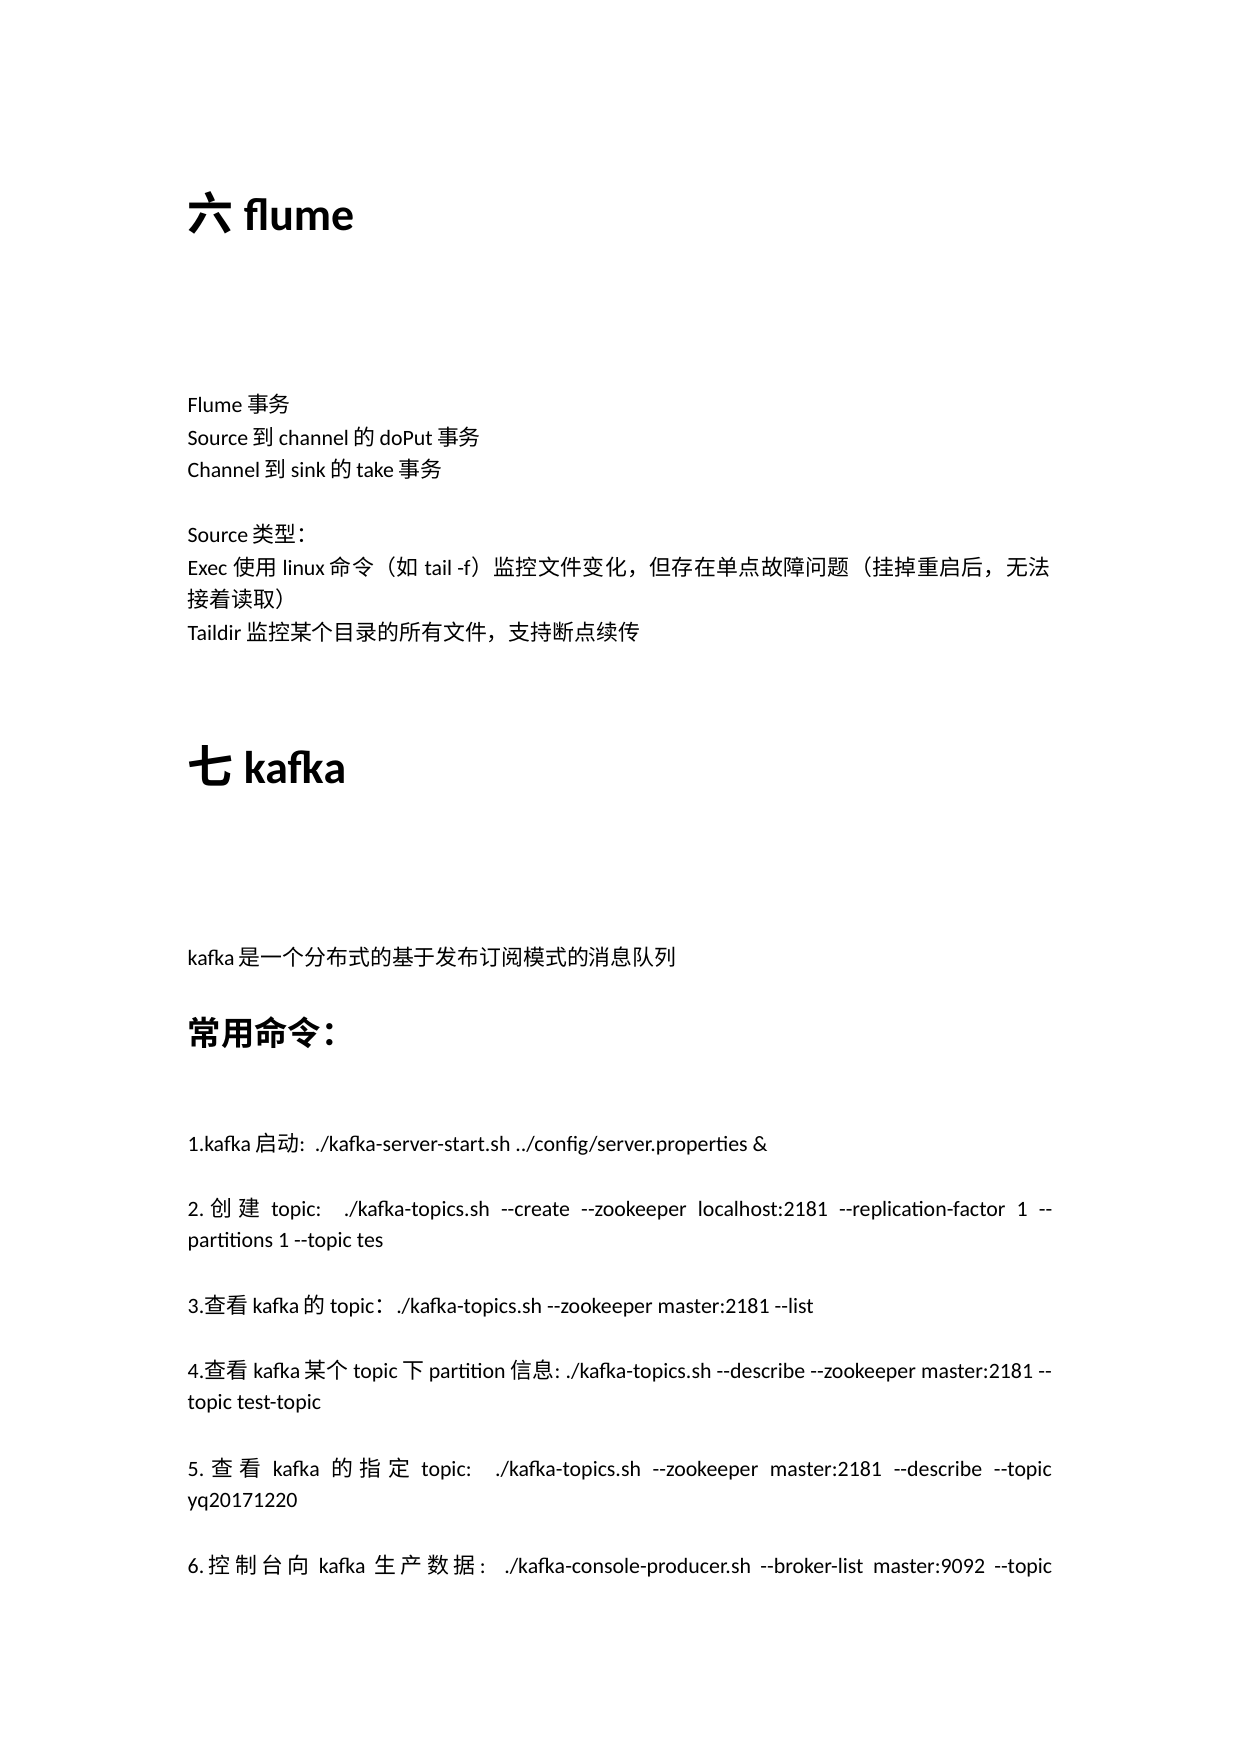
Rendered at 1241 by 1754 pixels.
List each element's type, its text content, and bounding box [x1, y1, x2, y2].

text Source到channel的doPut事务 [187, 419, 1053, 452]
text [187, 1548, 1053, 1581]
text 3.查看kafka的topic：./kafka-topics.sh --zookeeper master:2181 --list [187, 1288, 1053, 1321]
text 1.kafka启动: ./kafka-server-start.sh ../config/server.properties & [187, 1126, 1053, 1158]
subtitle 七 kafka [187, 714, 1053, 812]
text Exec 使用linux命令（如 tail -f）监控文件变化，但存在单点故障问题（挂掉重启后，无法接着读取） [187, 549, 1053, 614]
text 5.查看kafka的指定topic: ./kafka-topics.sh --zookeeper master:2181 --describe --topic yq20171220 [187, 1451, 1053, 1516]
text Flume事务 [187, 387, 1053, 419]
text kafka是一个分布式的基于发布订阅模式的消息队列 [187, 939, 1053, 972]
text 2.创建topic: ./kafka-topics.sh --create --zookeeper localhost:2181 --replication-factor 1 --partitions 1 --topic tes [187, 1191, 1053, 1256]
text 4.查看kafka某个topic下partition信息: ./kafka-topics.sh --describe --zookeeper master:2181 --topic test-topic [187, 1353, 1053, 1418]
text Taildir 监控某个目录的所有文件，支持断点续传 [187, 614, 1053, 647]
text Channel到sink的take事务 [187, 452, 1053, 484]
subtitle 六 flume [187, 162, 1053, 259]
subtitle 常用命令： [187, 999, 1053, 1064]
text Source类型： [187, 517, 1053, 549]
